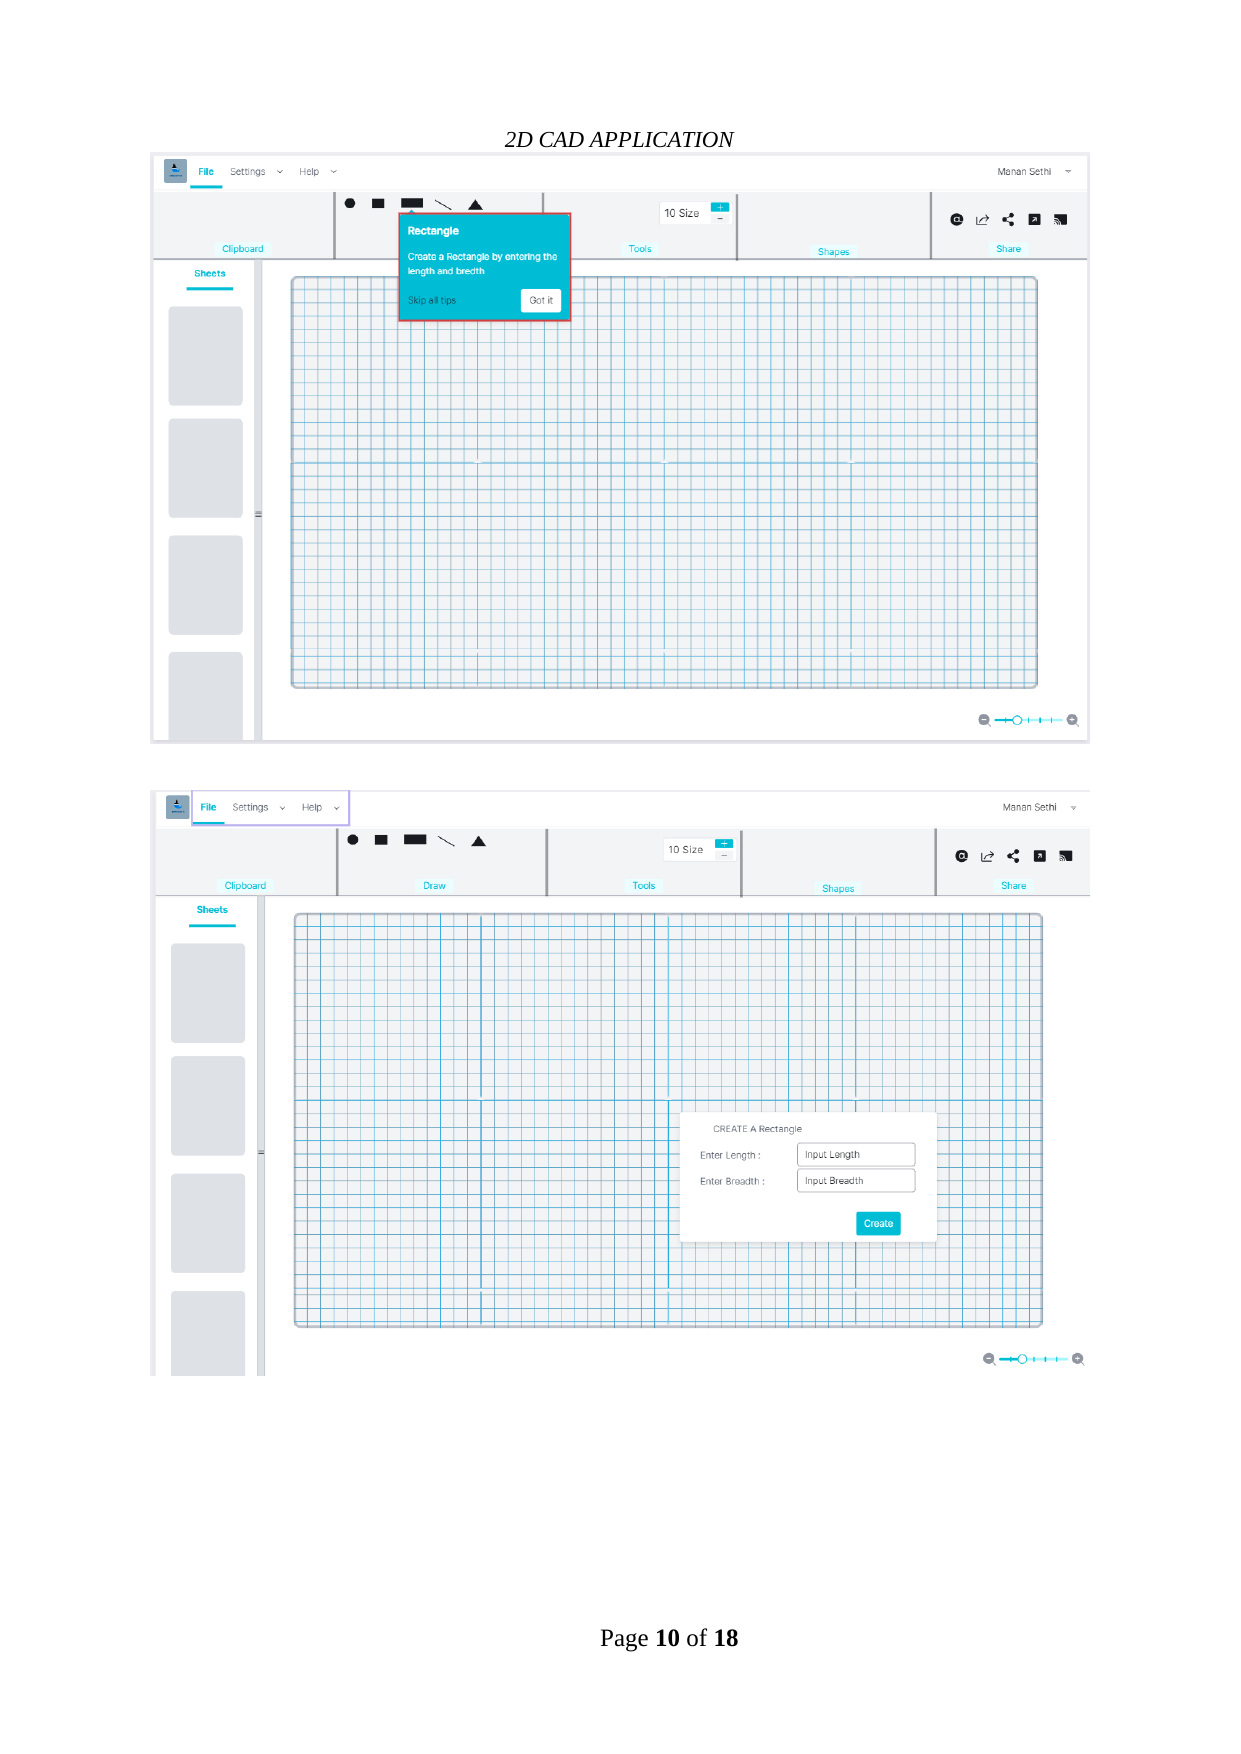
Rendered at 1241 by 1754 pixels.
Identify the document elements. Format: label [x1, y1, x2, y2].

picture [150, 152, 1091, 744]
picture [150, 790, 1091, 1376]
